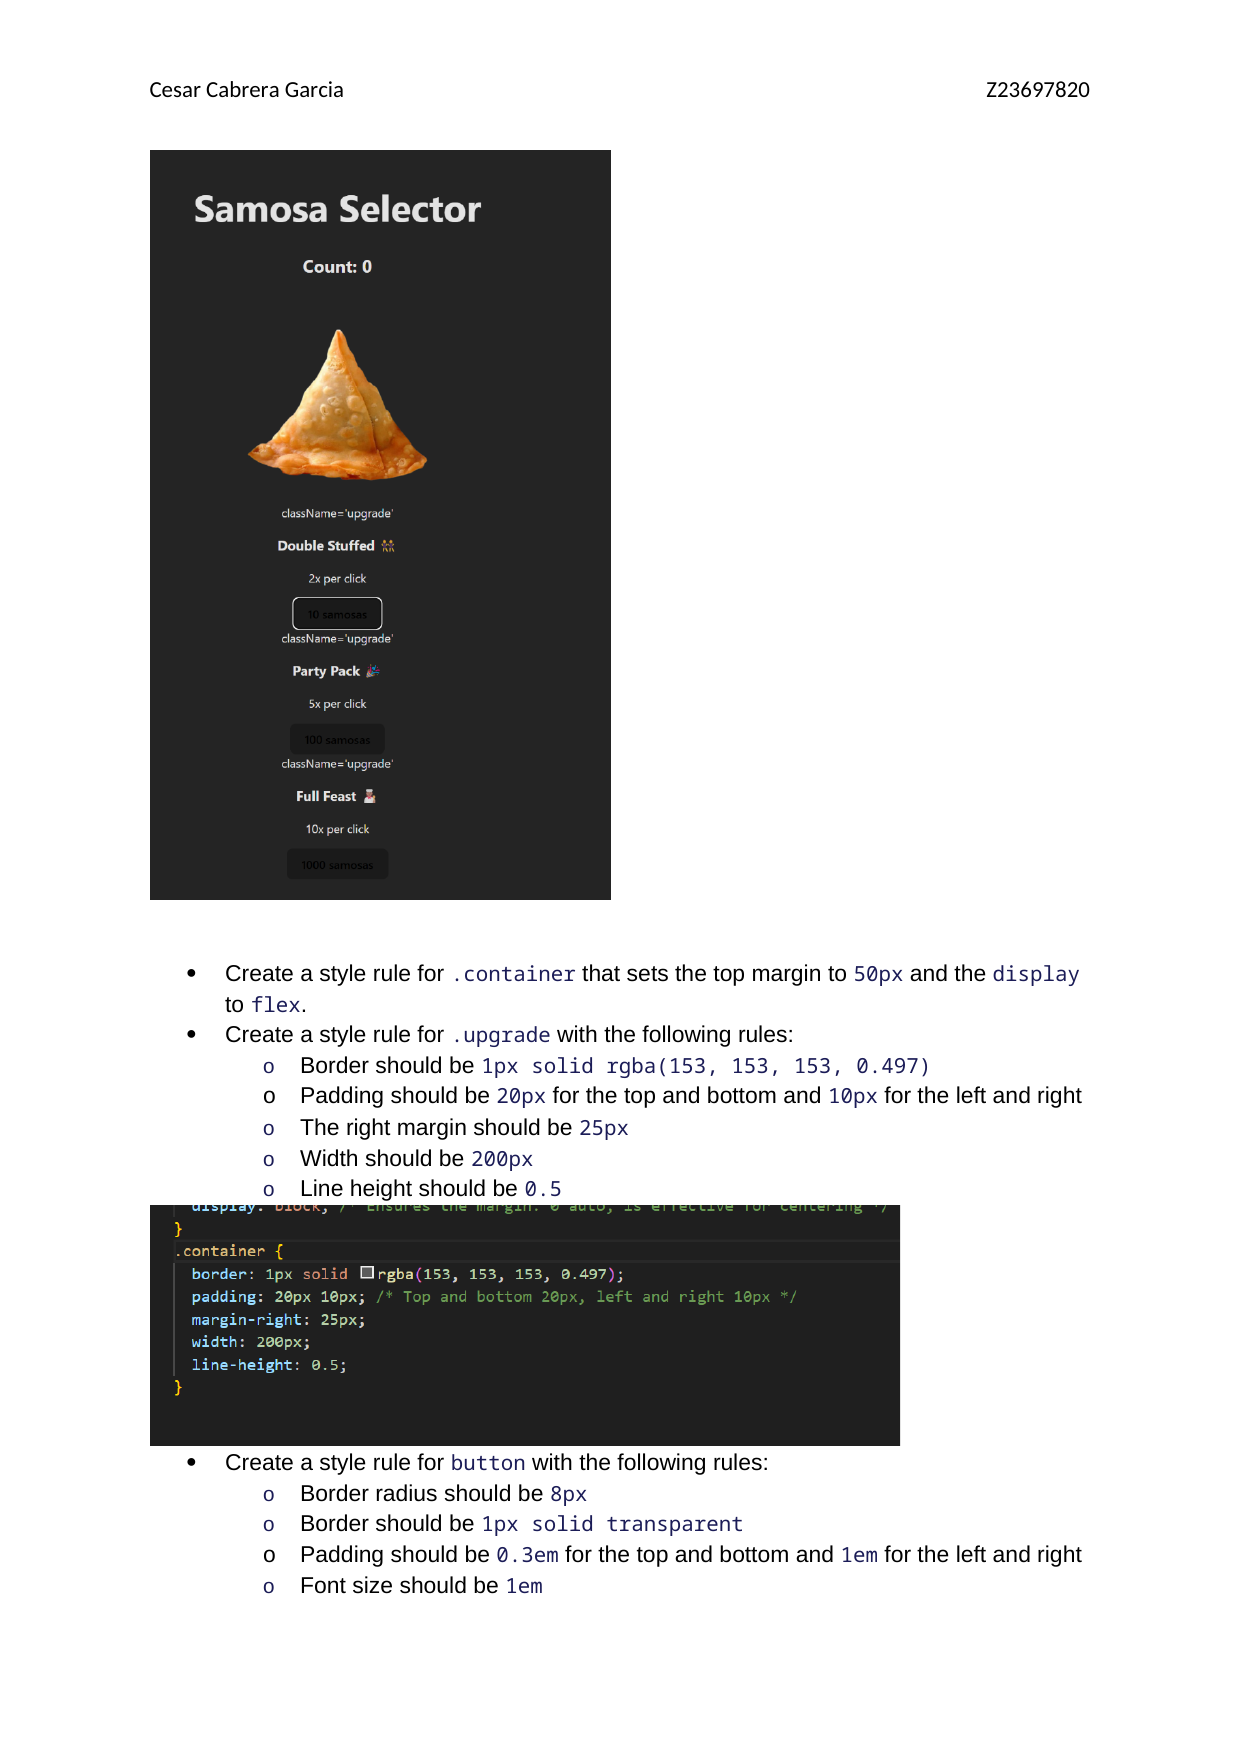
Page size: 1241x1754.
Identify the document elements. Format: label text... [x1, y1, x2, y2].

list Font size should be 1em [262, 1572, 1090, 1600]
list Border radius should be 8px [262, 1479, 1090, 1507]
list Create a style rule for button with the following rules: [187, 1448, 1090, 1477]
list Width should be 200px [262, 1144, 1090, 1172]
list Padding should be 0.3em for the top and bottom and 1em for the left and right [262, 1540, 1090, 1569]
picture [150, 150, 611, 900]
list Create a style rule for .container that sets the top margin to 50px and the display to flex. [187, 959, 1090, 1018]
list Padding should be 20px for the top and bottom and 10px for the left and right [262, 1082, 1090, 1111]
list Border should be 1px solid rgba(153, 153, 153, 0.497) [262, 1051, 1090, 1079]
picture [150, 1205, 901, 1446]
list Border should be 1px solid transparent [262, 1509, 1090, 1538]
list Create a style rule for .upgrade with the following rules: [187, 1020, 1090, 1049]
list Line height should be 0.5 [262, 1174, 1090, 1203]
list The right margin should be 25px [262, 1113, 1090, 1142]
